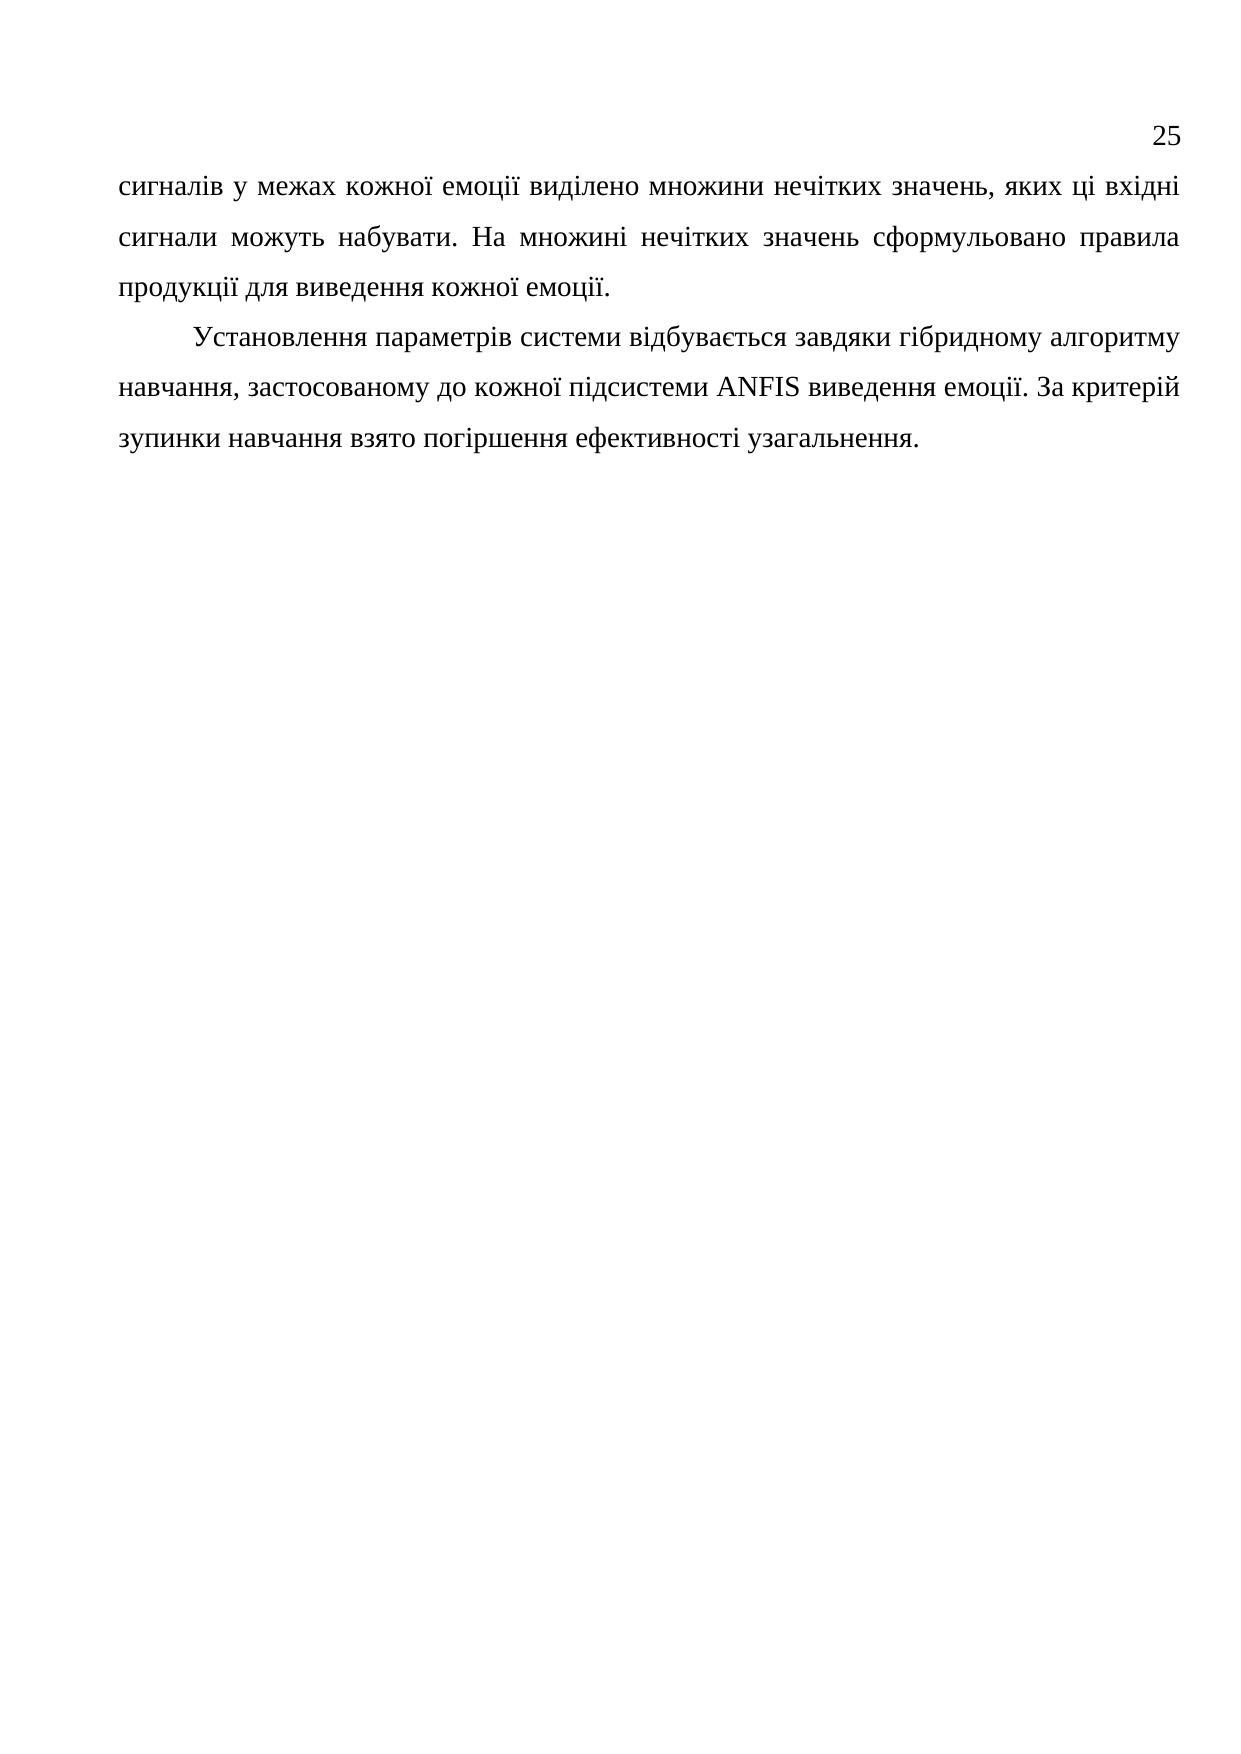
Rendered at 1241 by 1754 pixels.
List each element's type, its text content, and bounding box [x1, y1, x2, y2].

text Установлення параметрів системи відбувається завдяки гібридному алгоритму навчання, застосованому до кожної підсистеми ANFIS виведення емоції. За критерій зупинки навчання взято погіршення ефективності узагальнення. [118, 319, 1181, 453]
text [118, 168, 1181, 302]
